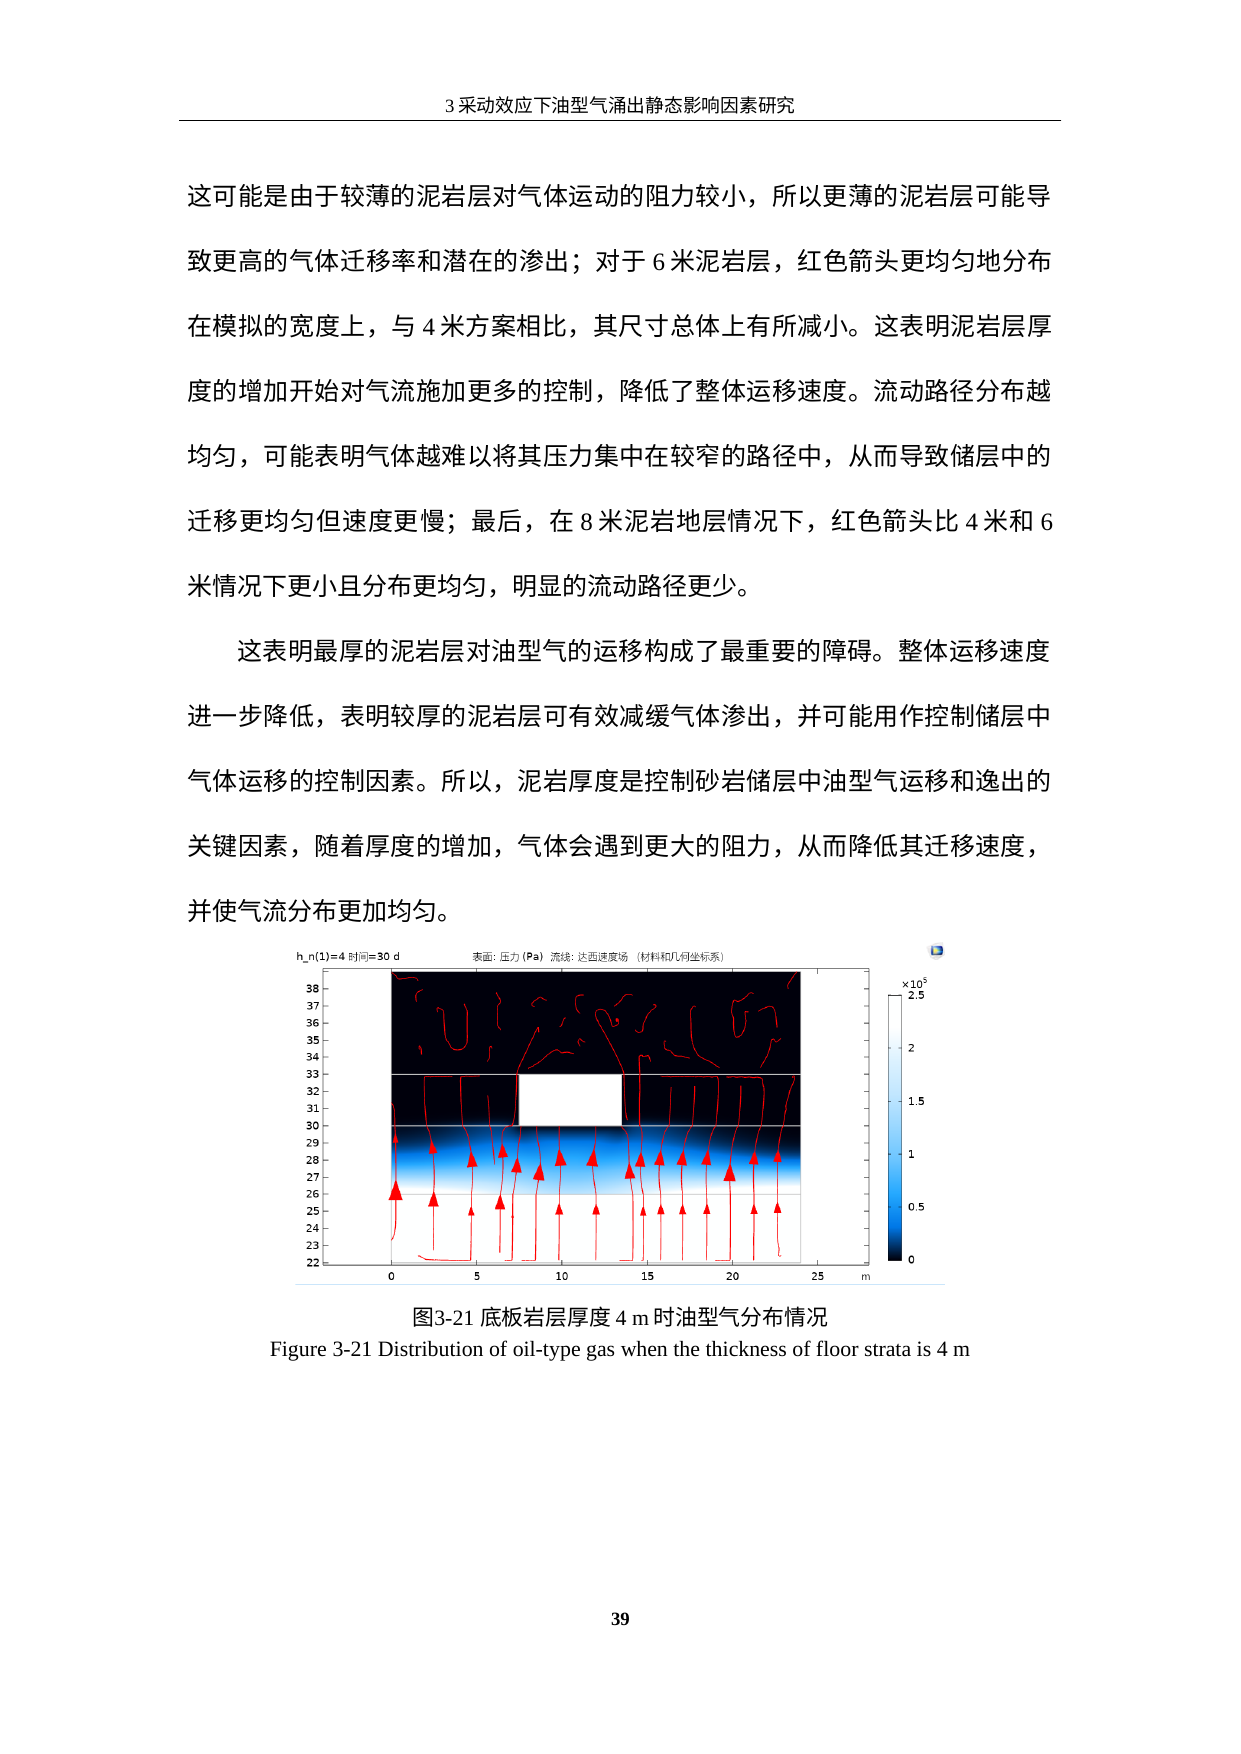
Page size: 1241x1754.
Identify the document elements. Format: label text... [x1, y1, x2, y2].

picture [295, 942, 945, 1285]
text 这表明最厚的泥岩层对油型气的运移构成了最重要的障碍。整体运移速度进一步降低，表明较厚的泥岩层可有效减缓气体渗出，并可能用作控制储层中气体运移的控制因素。所以，泥岩厚度是控制砂岩储层中油型气运移和逸出的关键因素，随着厚度的增加，气体会遇到更大的阻力，从而降低其迁移速度，并使气流分布更加均匀。 [187, 617, 1053, 942]
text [187, 162, 1053, 617]
